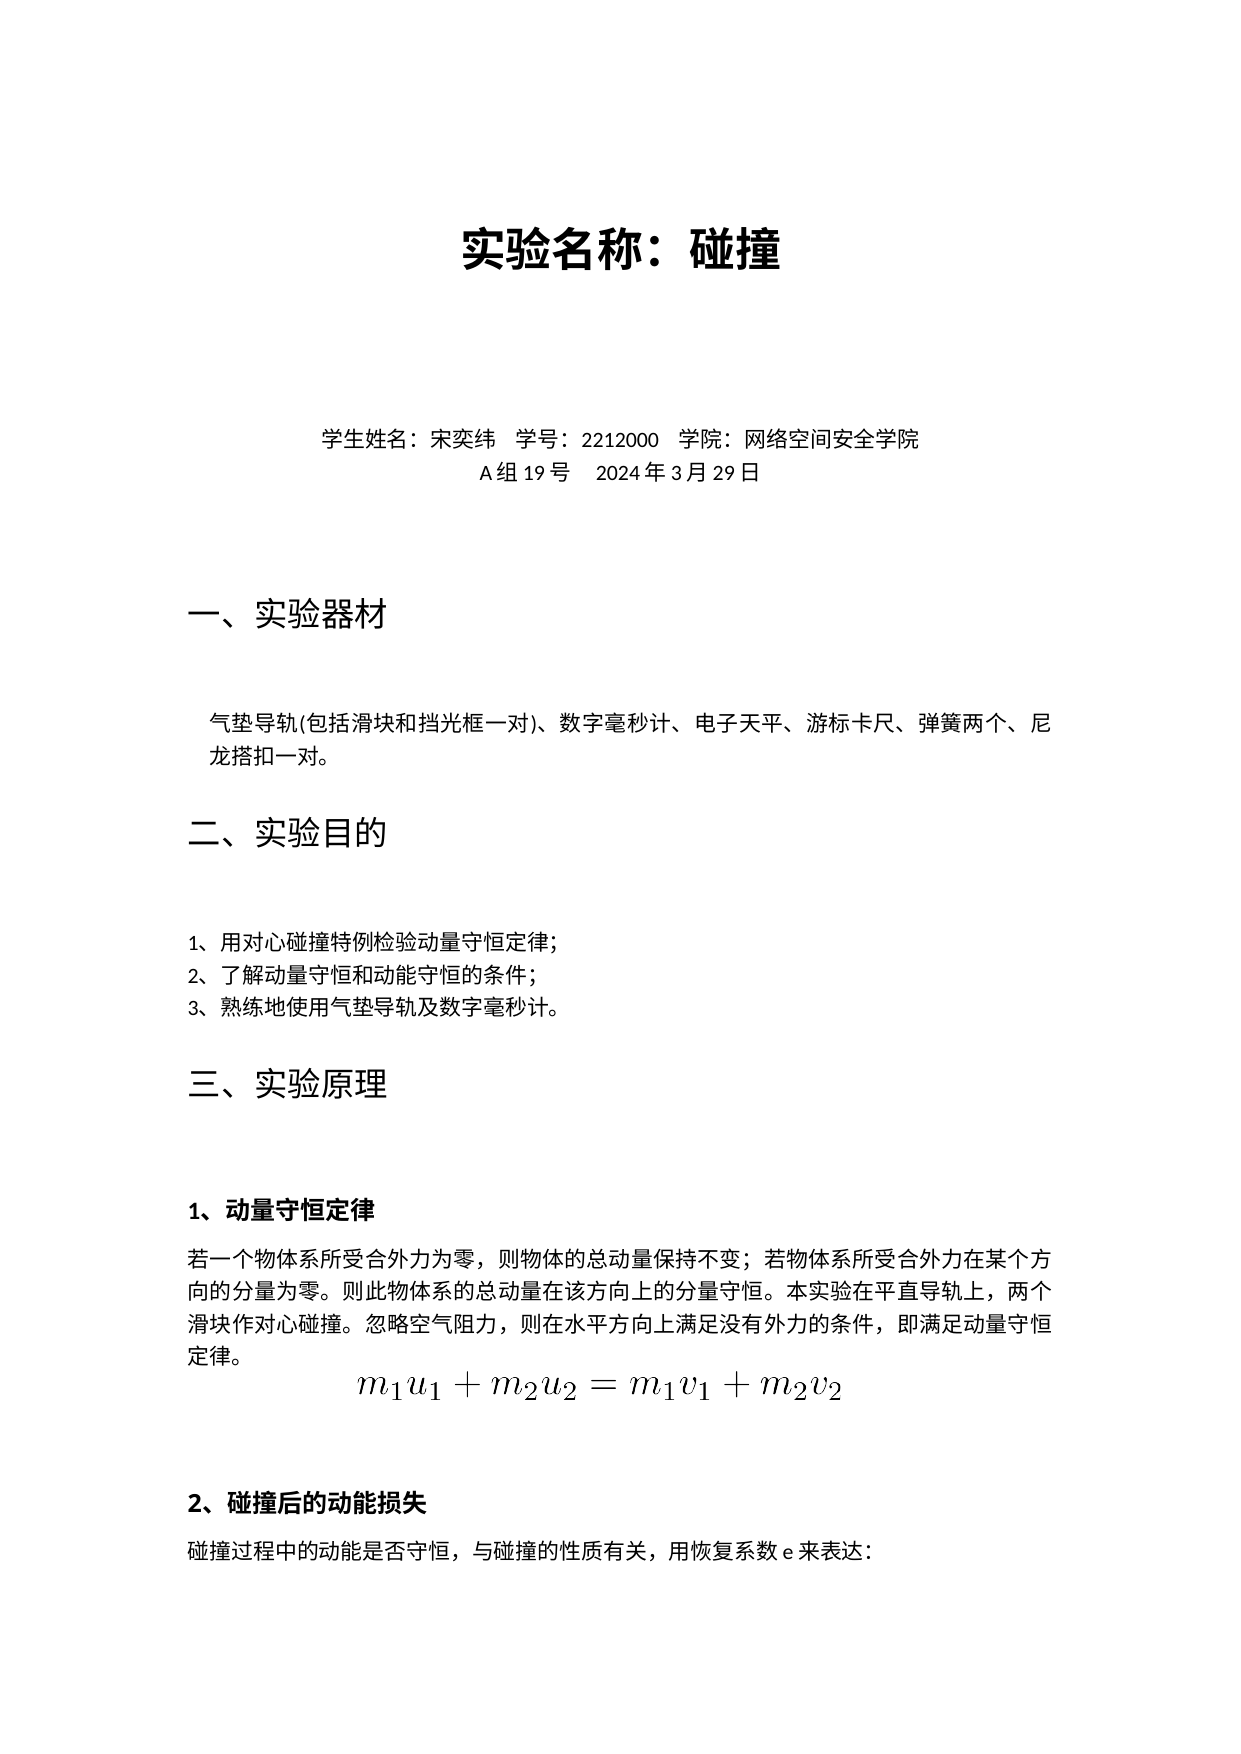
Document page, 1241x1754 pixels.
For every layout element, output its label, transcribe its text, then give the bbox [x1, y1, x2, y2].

list 了解动量守恒和动能守恒的条件； [187, 957, 1053, 990]
list 1、动量守恒定律 若一个物体系所受合外力为零，则物体的总动量保持不变；若物体系所受合外力在某个方向的分量为零。则此物体系的总动量在该方向上的分量守恒。本实验在平直导轨上，两个滑块作对心碰撞。忽略空气阻力，则在水平方向上满足没有外力的条件，即满足动量守恒定律。 [187, 1176, 1053, 1371]
subtitle 实验名称：碰撞 [187, 197, 1053, 295]
subtitle 实验原理 [187, 1049, 1053, 1114]
list 气垫导轨(包括滑块和挡光框一对)、数字毫秒计、电子天平、游标卡尺、弹簧两个、尼龙搭扣一对。 [209, 706, 1053, 771]
subtitle 实验器材 [187, 579, 1053, 644]
list 用对心碰撞特例检验动量守恒定律； [187, 925, 1053, 957]
text 学生姓名：宋奕纬 学号：2212000 学院：网络空间安全学院 [187, 422, 1053, 454]
list 2、碰撞后的动能损失 [187, 1469, 1053, 1534]
text A组19号 2024年3月29日 [187, 454, 1053, 487]
picture [357, 1371, 841, 1400]
subtitle 实验目的 [187, 798, 1053, 863]
list 碰撞过程中的动能是否守恒，与碰撞的性质有关，用恢复系数e来表达： [187, 1534, 1053, 1566]
list 熟练地使用气垫导轨及数字毫秒计。 [187, 990, 1053, 1022]
